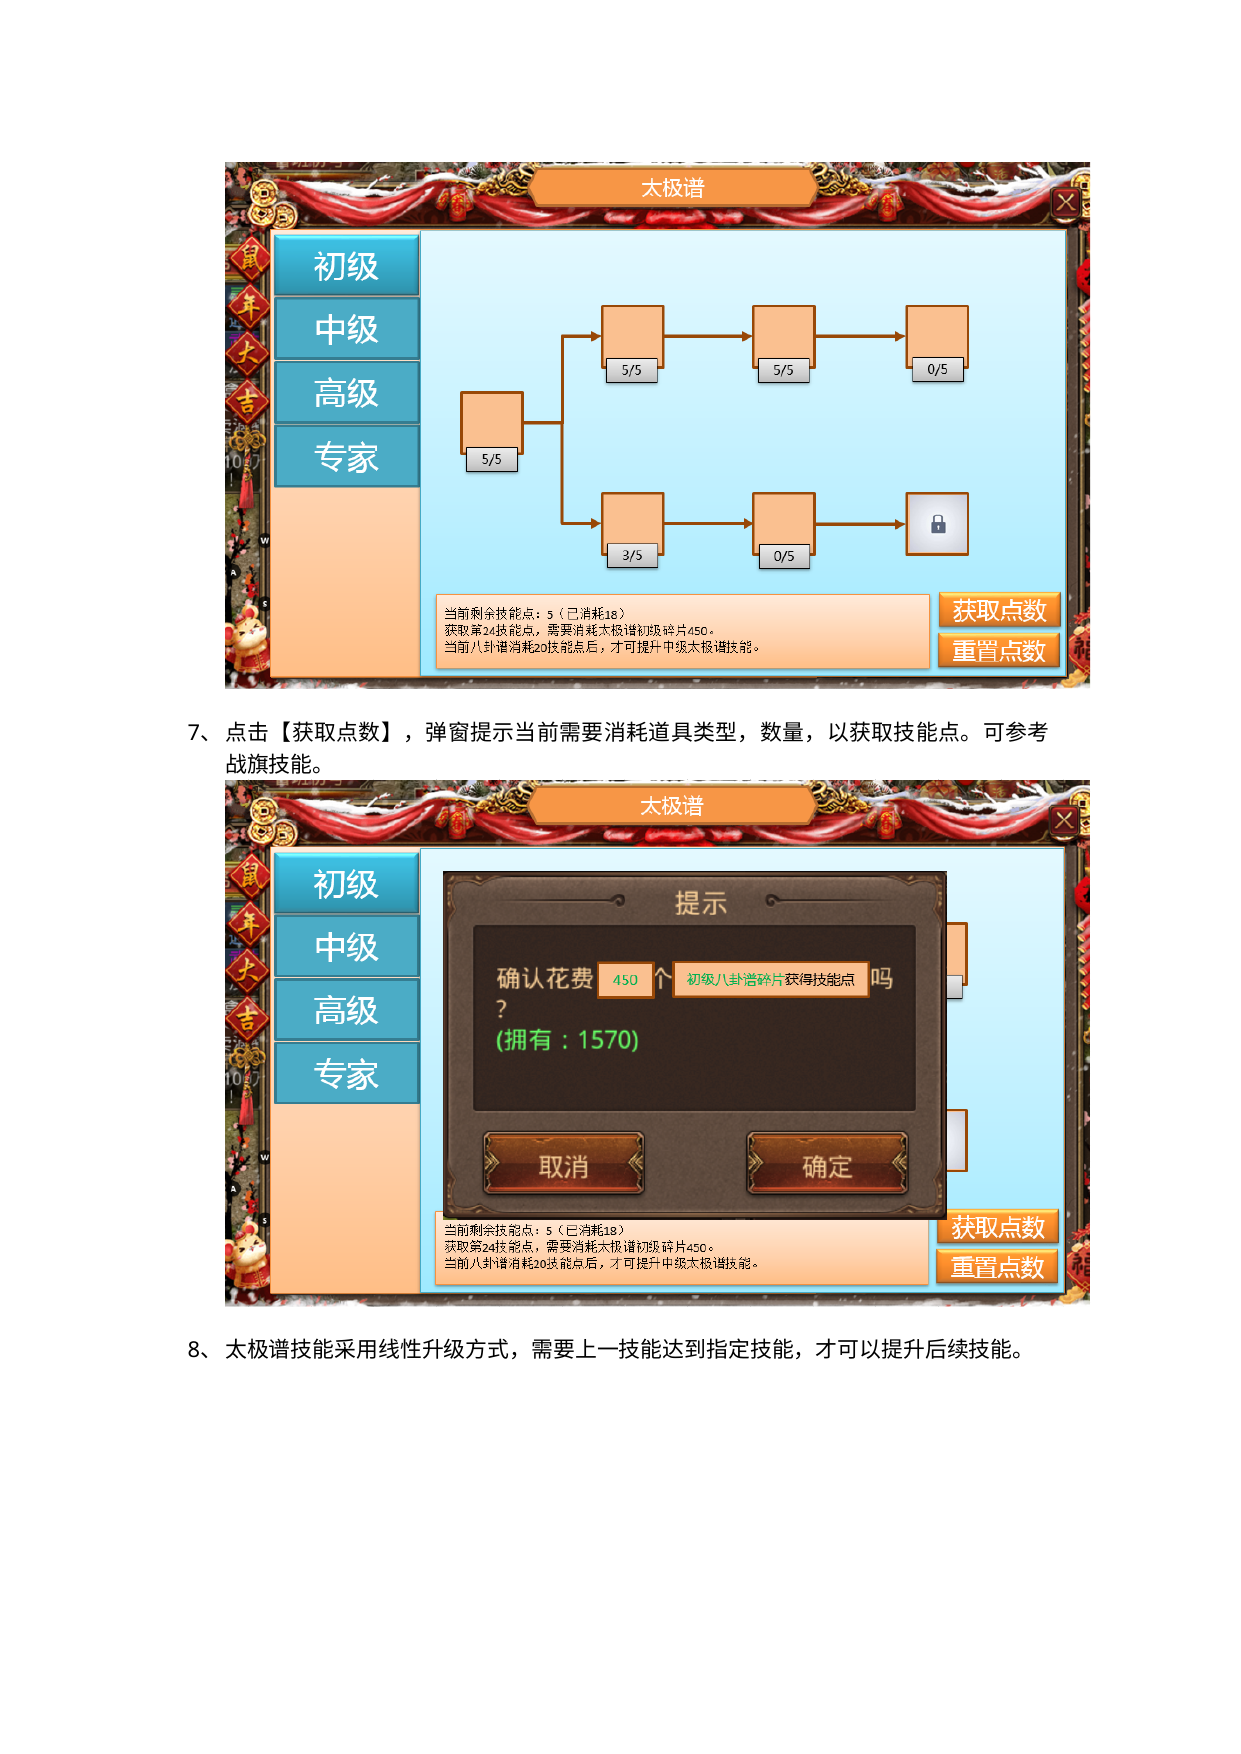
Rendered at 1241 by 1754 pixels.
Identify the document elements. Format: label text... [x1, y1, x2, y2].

list 点击【获取点数】，弹窗提示当前需要消耗道具类型，数量，以获取技能点。可参考战旗技能。 [187, 714, 1053, 779]
picture [225, 162, 1091, 689]
picture [225, 779, 1091, 1307]
list 太极谱技能采用线性升级方式，需要上一技能达到指定技能，才可以提升后续技能。 [187, 1332, 1053, 1364]
